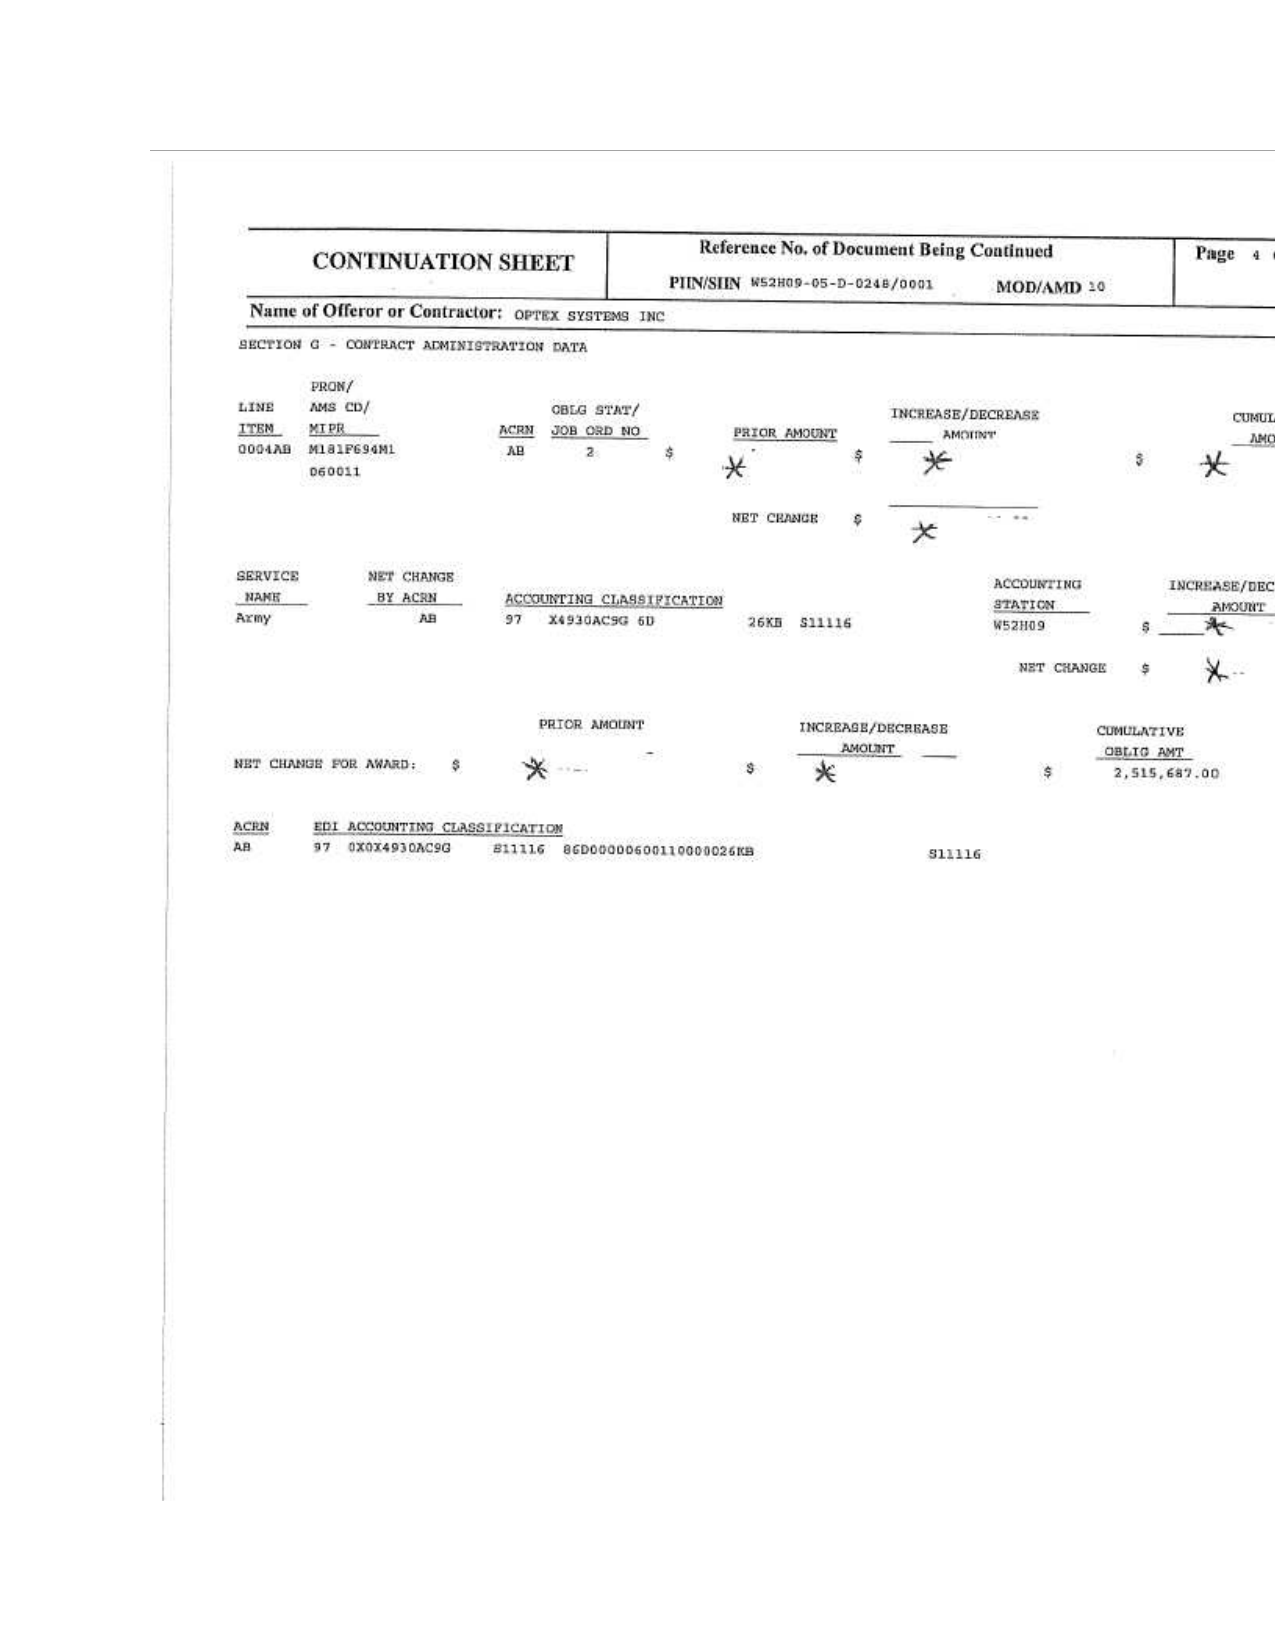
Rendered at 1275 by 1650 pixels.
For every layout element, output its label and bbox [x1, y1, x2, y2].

picture [150, 150, 1275, 1501]
